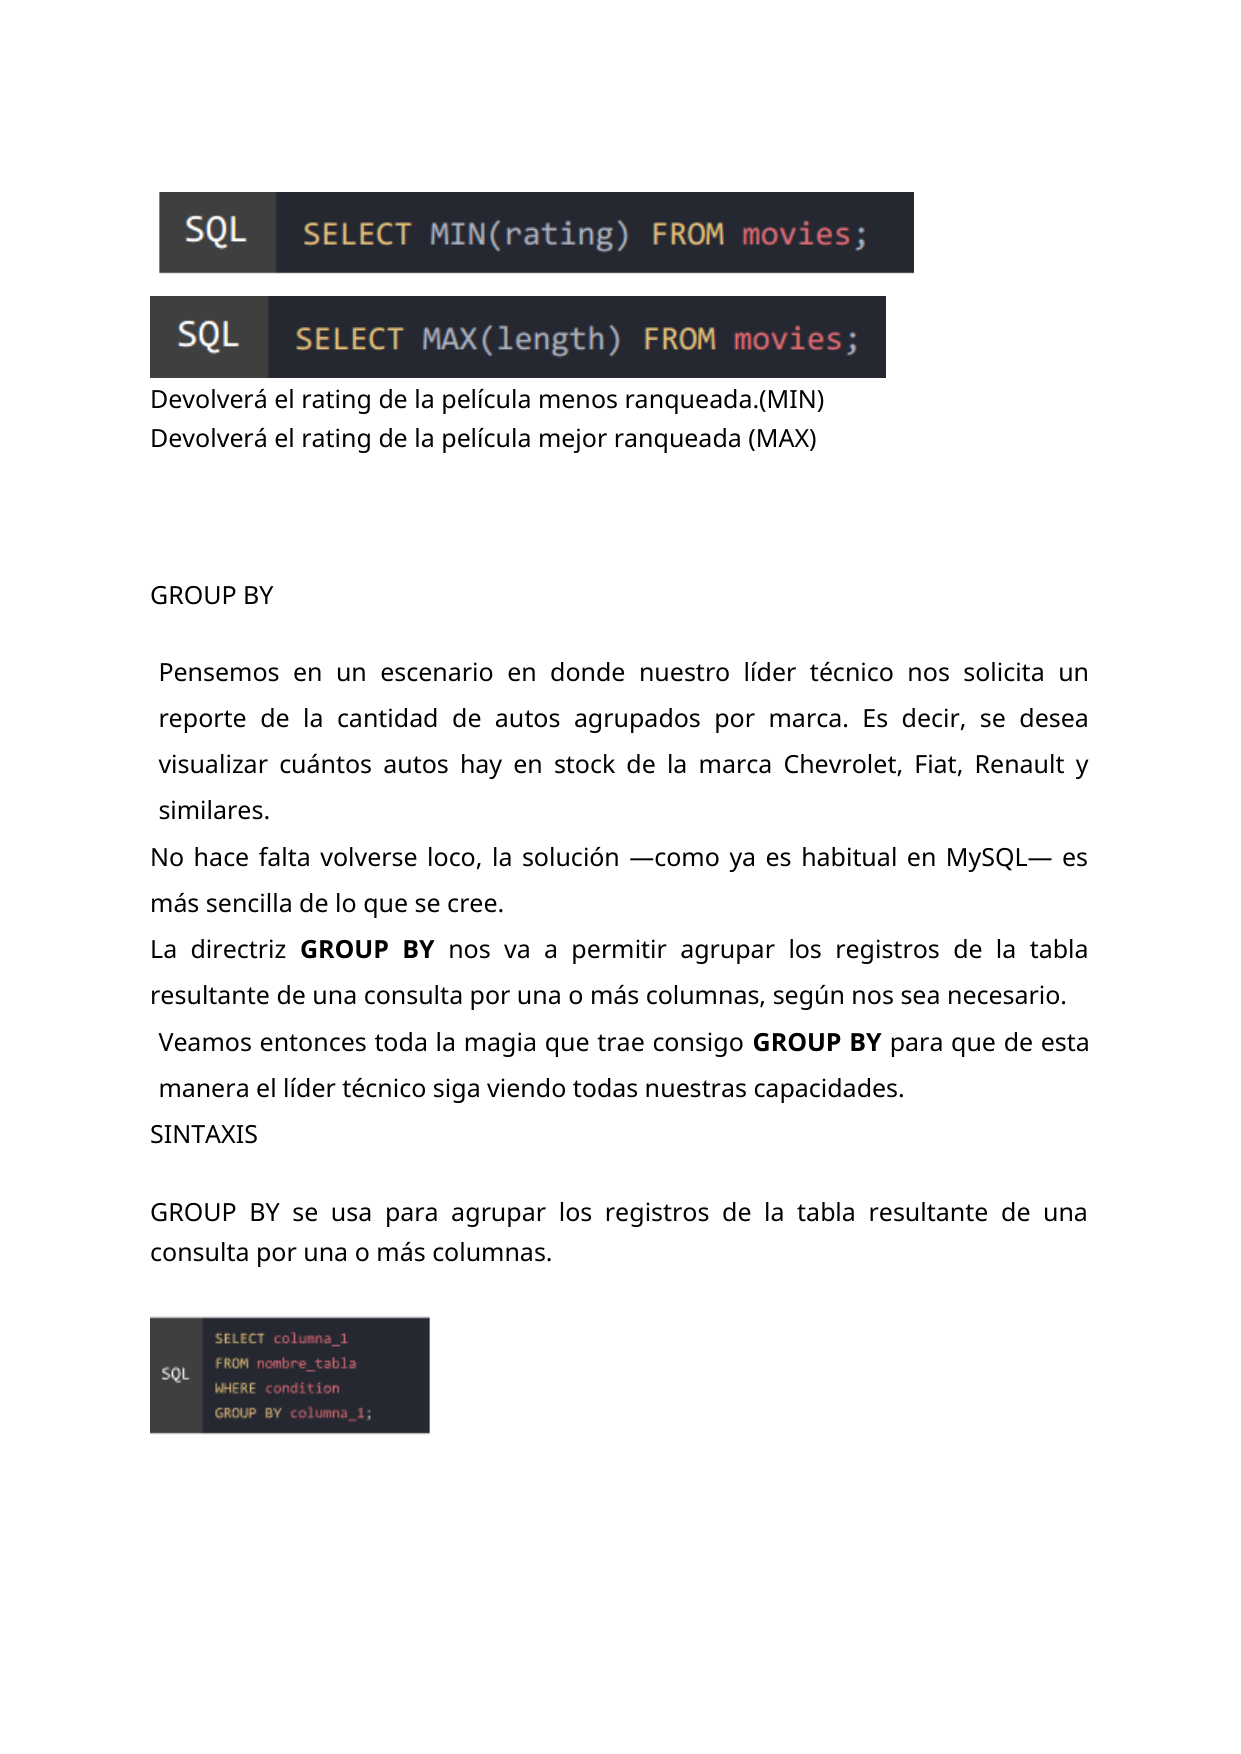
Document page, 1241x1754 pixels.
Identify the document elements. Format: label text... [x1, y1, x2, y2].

subtitle GROUP BY [150, 578, 1090, 612]
text Devolverá el rating de la película menos ranqueada.(MIN) [150, 382, 1090, 416]
text La directriz GROUP BY nos va a permitir agrupar los registros de la tabla resultante de una consulta por una o más columnas, según nos sea necesario. [150, 932, 1090, 1012]
text GROUP BY se usa para agrupar los registros de la tabla resultante de una consulta por una o más columnas. [150, 1195, 1090, 1268]
picture [150, 296, 886, 378]
text Devolverá el rating de la película mejor ranqueada (MAX) [150, 421, 1090, 455]
text Veamos entonces toda la magia que trae consigo GROUP BY para que de esta manera el líder técnico siga viendo todas nuestras capacidades. [158, 1024, 1090, 1104]
picture [150, 1312, 430, 1446]
picture [159, 192, 914, 278]
text Pensemos en un escenario en donde nuestro líder técnico nos solicita un reporte de la cantidad de autos agrupados por marca. Es decir, se desea visualizar cuántos autos hay en stock de la marca Chevrolet, Fiat, Renault y similares. [158, 654, 1090, 827]
text No hace falta volverse loco, la solución —como ya es habitual en MySQL— es más sencilla de lo que se cree. [150, 839, 1090, 919]
text SINTAXIS [150, 1117, 1090, 1151]
